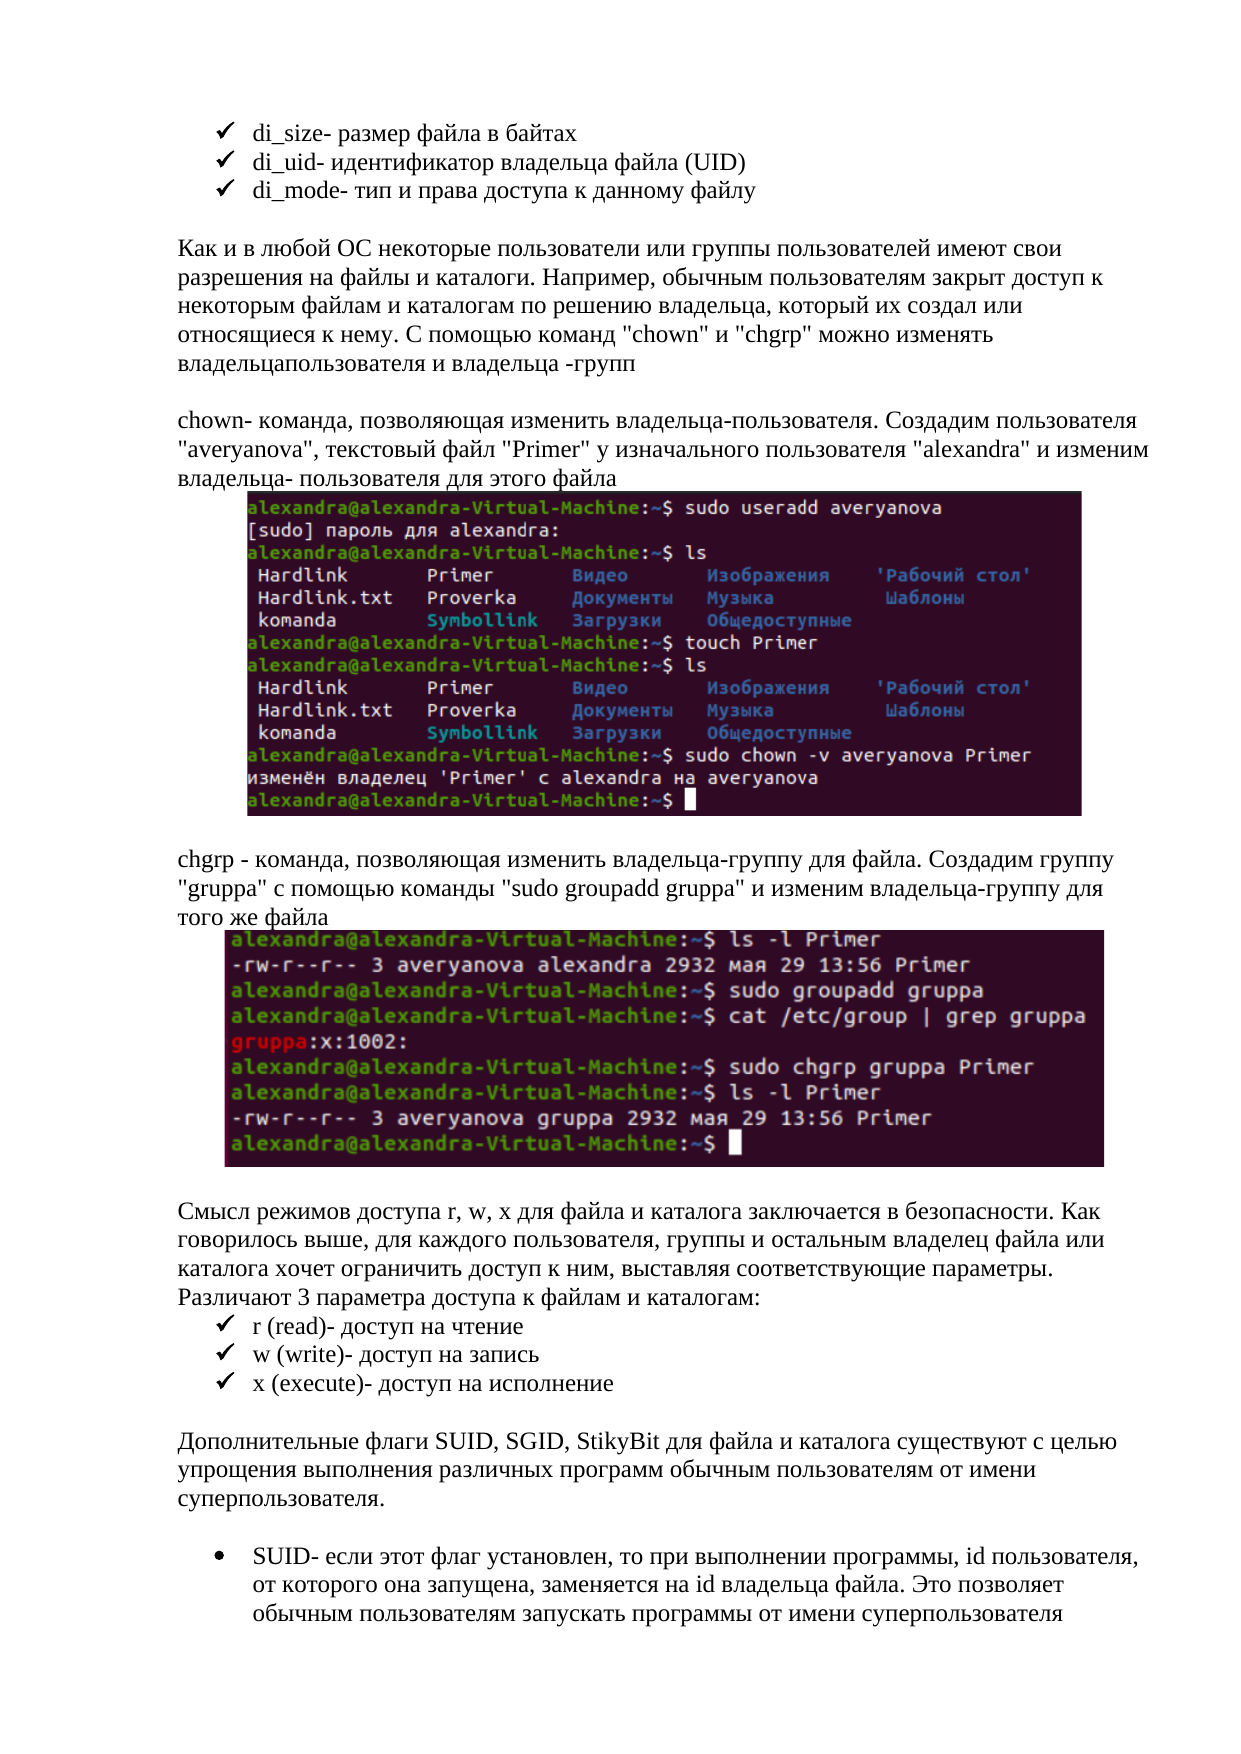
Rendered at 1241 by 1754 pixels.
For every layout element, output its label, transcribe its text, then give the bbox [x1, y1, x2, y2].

text chown- команда, позволяющая изменить владельца-пользователя. Создадим пользователя "averyanova", текстовый файл "Primer" у изначального пользователя "alexandra" и изменим владельца- пользователя для этого файла [177, 406, 1152, 492]
list x (execute)- доступ на исполнение [215, 1368, 1152, 1397]
picture [224, 930, 1105, 1167]
list SUID- если этот флаг установлен, то при выполнении программы, id пользователя, от которого она запущена, заменяется на id владельца файла. Это позволяет обычным пользователям запускать программы от имени суперпользователя [215, 1541, 1152, 1627]
list r (read)- доступ на чтение [215, 1311, 1152, 1339]
text Как и в любой ОС некоторые пользователи или группы пользователей имеют свои разрешения на файлы и каталоги. Например, обычным пользователям закрыт доступ к некоторым файлам и каталогам по решению владельца, который их создал или относящиеся к нему. С помощью команд "chown" и "chgrp" можно изменять владельцапользователя и владельца -групп [177, 233, 1152, 377]
list di_size- размер файла в байтах [215, 118, 1152, 147]
text chgrp - команда, позволяющая изменить владельца-группу для файла. Создадим группу "gruppa" с помощью команды "sudo groupadd gruppa" и изменим владельца-группу для того же файла [177, 844, 1152, 930]
list w (write)- доступ на запись [215, 1339, 1152, 1368]
list di_uid- идентификатор владельца файла (UID) [215, 147, 1152, 176]
picture [247, 491, 1082, 816]
list di_mode- тип и права доступа к данному файлу [215, 176, 1152, 204]
text Смысл режимов доступа r, w, x для файла и каталога заключается в безопасности. Как говорилось выше, для каждого пользователя, группы и остальным владелец файла или каталога хочет ограничить доступ к ним, выставляя соответствующие параметры. Различают 3 параметра доступа к файлам и каталогам: [177, 1196, 1152, 1311]
text Дополнительные флаги SUID, SGID, StikyBit для файла и каталога существуют с целью упрощения выполнения различных программ обычным пользователям от имени суперпользователя. [177, 1426, 1152, 1512]
